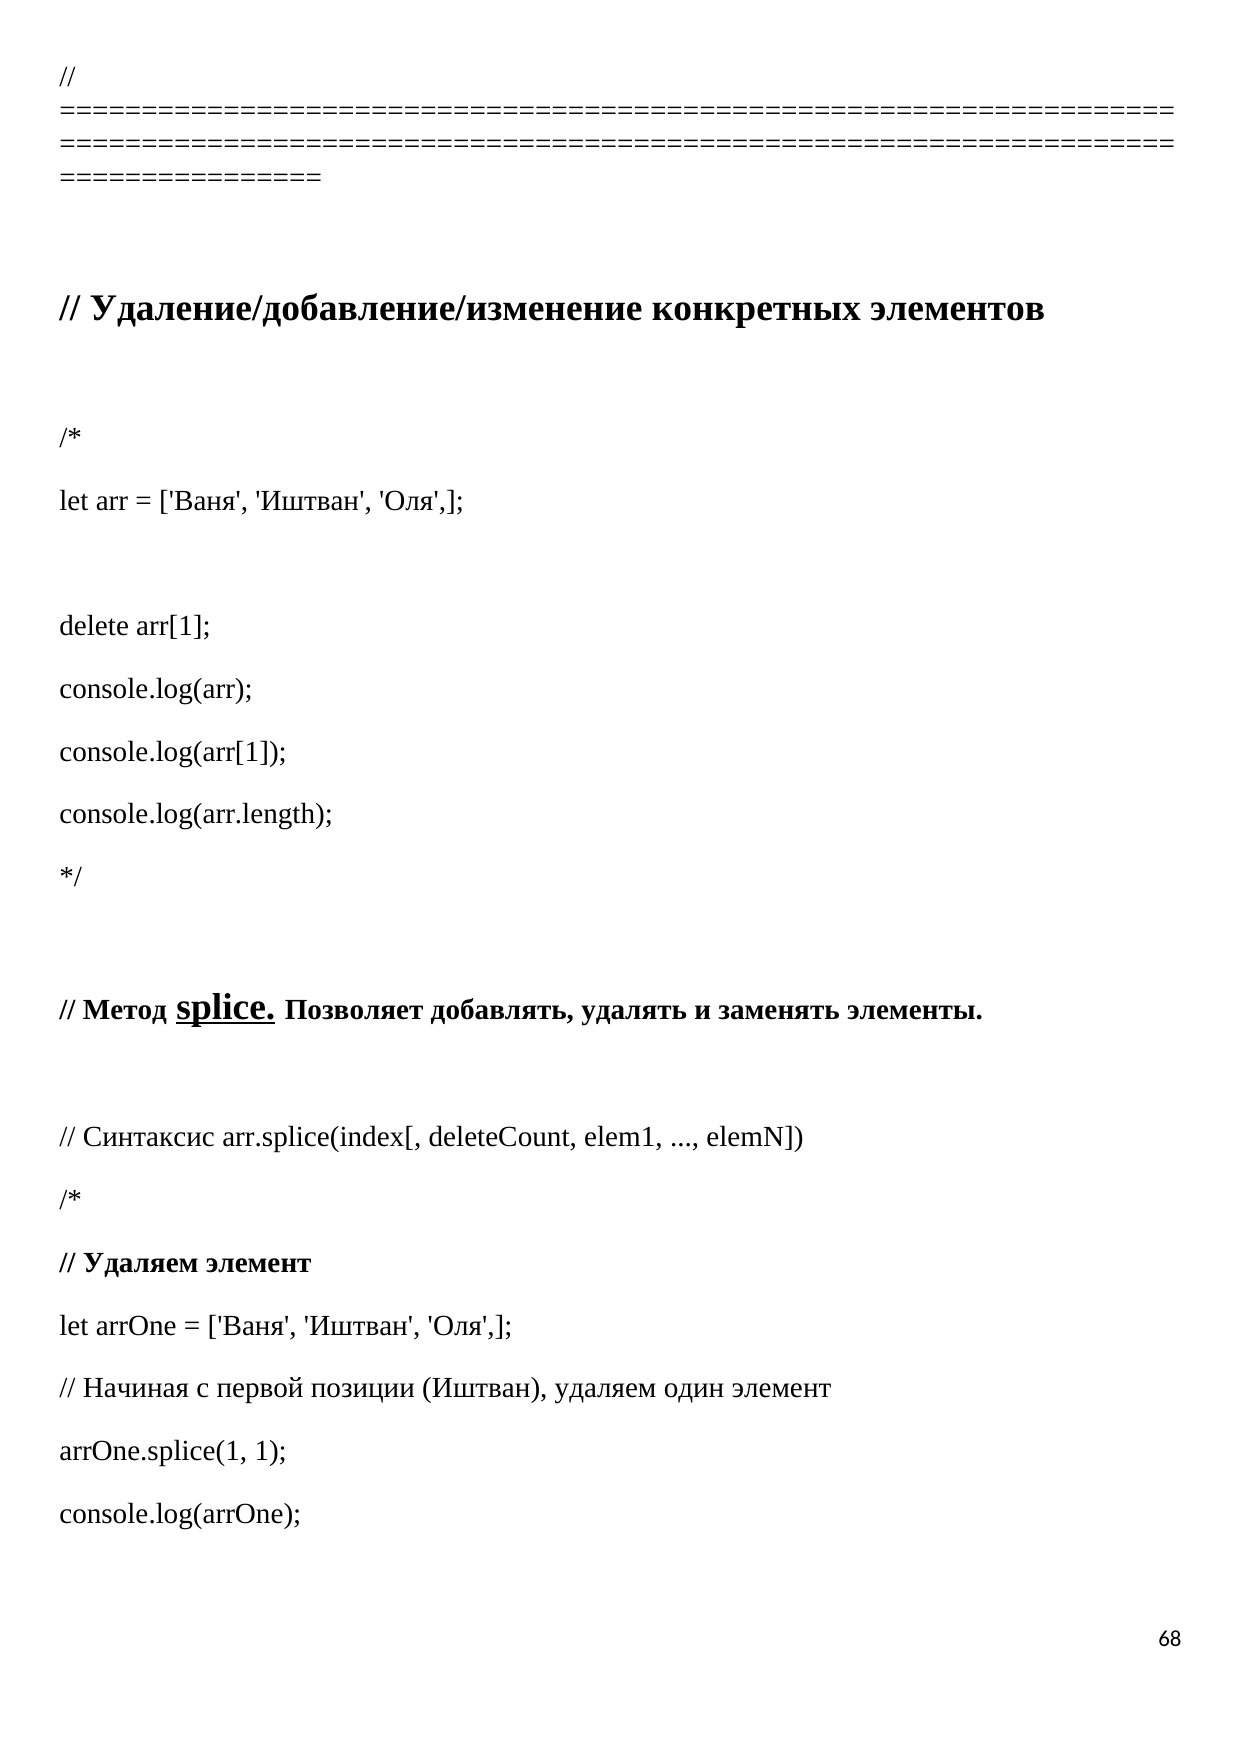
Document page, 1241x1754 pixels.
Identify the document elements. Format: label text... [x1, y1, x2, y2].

text */ [59, 859, 1181, 893]
text /* [59, 1182, 1181, 1216]
text //======================================================================================================================================================== [59, 59, 1181, 193]
text console.log(arr.length); [59, 796, 1181, 830]
text let arr = ['Ваня', 'Иштван', 'Оля',]; [59, 483, 1181, 516]
text console.log(arr[1]); [59, 734, 1181, 767]
text delete arr[1]; [59, 608, 1181, 642]
text // Удаление/добавление/изменение конкретных элементов [59, 285, 1181, 328]
text // Удаляем элемент [59, 1245, 1181, 1278]
text arrOne.splice(1, 1); [59, 1433, 1181, 1467]
text // Синтаксис arr.splice(index[, deleteCount, elem1, ..., elemN]) [59, 1119, 1181, 1153]
text // Начиная с первой позиции (Иштван), удаляем один элемент [59, 1370, 1181, 1404]
text console.log(arr); [59, 671, 1181, 704]
text /* [59, 420, 1181, 454]
text // Метод splice. Позволяет добавлять, удалять и заменять элементы. [59, 984, 1181, 1028]
text console.log(arrOne); [59, 1496, 1181, 1529]
text let arrOne = ['Ваня', 'Иштван', 'Оля',]; [59, 1308, 1181, 1341]
